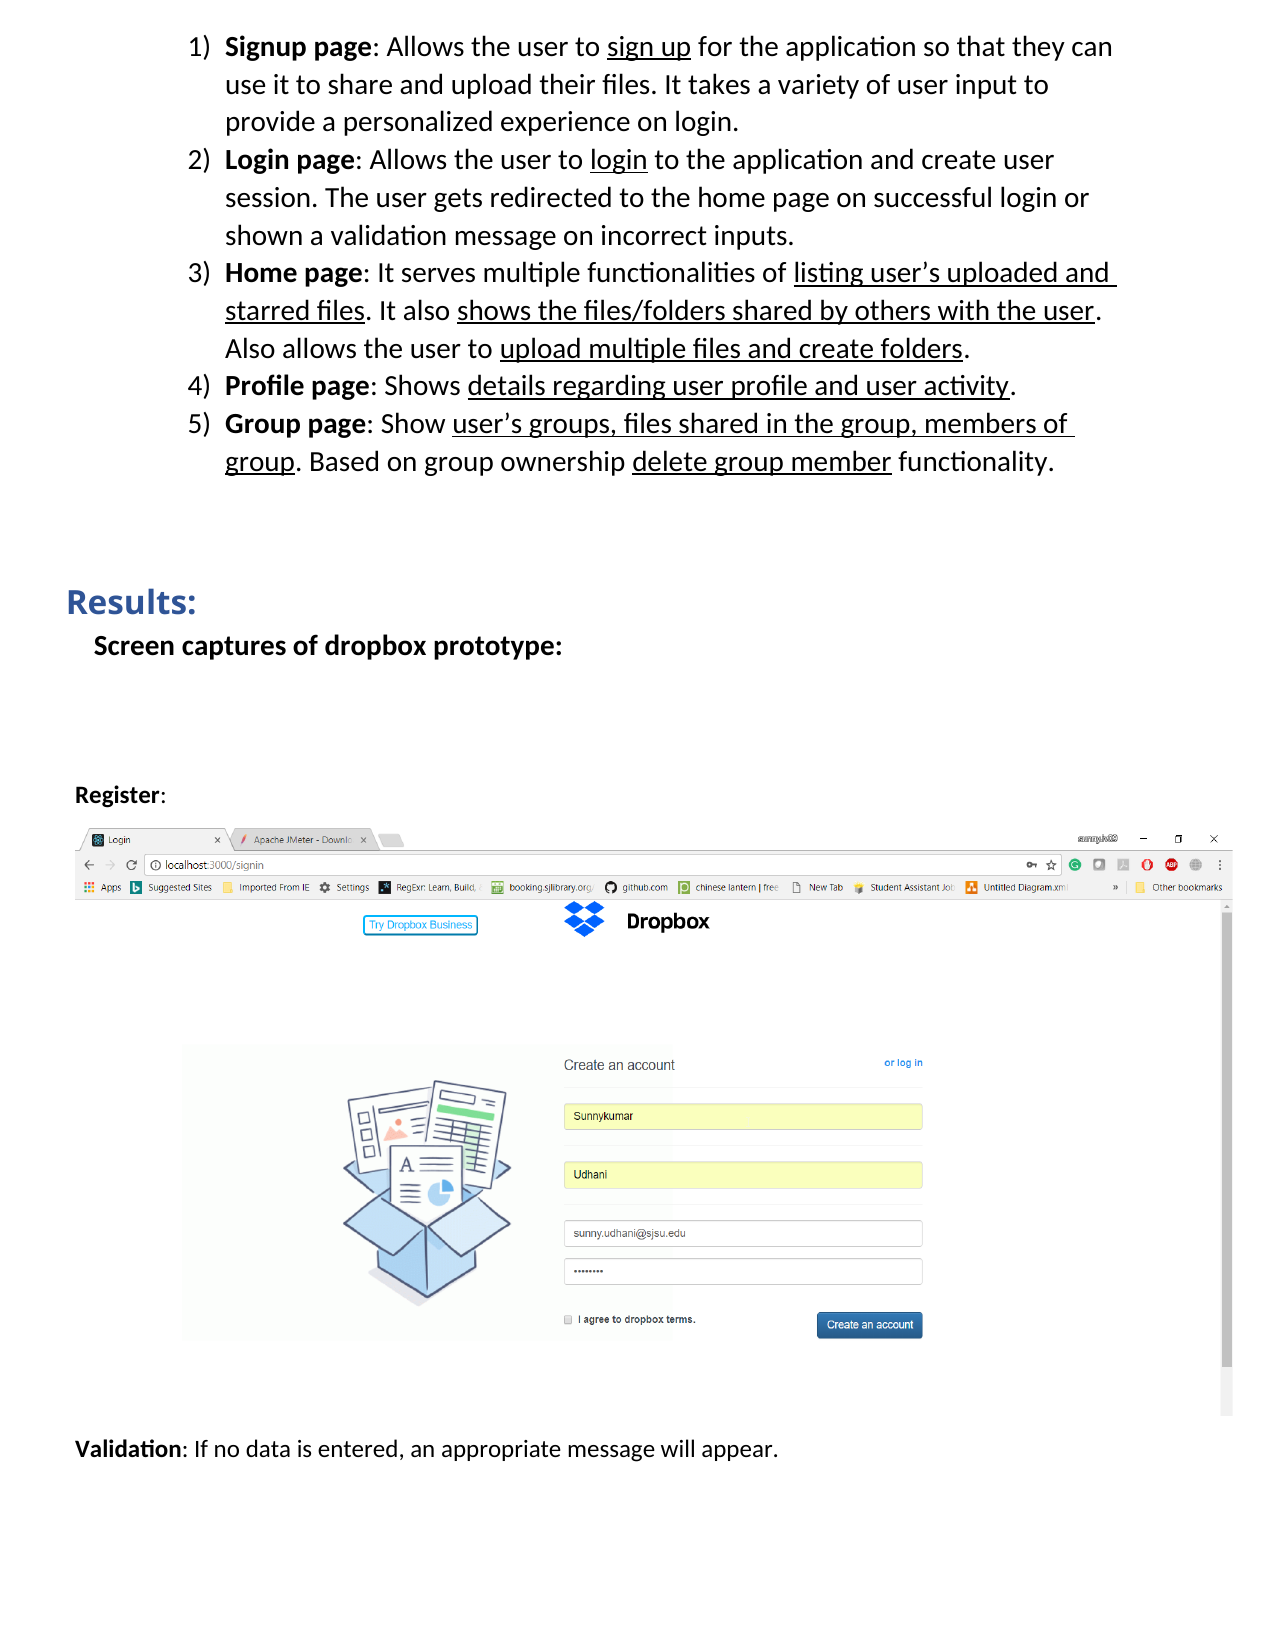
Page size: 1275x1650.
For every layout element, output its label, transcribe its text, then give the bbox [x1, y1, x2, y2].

list Profile page: Shows details regarding user profile and user activity. [187, 367, 1125, 403]
subtitle Results: [66, 579, 1125, 624]
list Group page: Show user’s groups, files shared in the group, members of group. Based on group ownership delete group member functionality. [187, 405, 1125, 508]
text Register: [75, 779, 1125, 810]
picture [75, 828, 1233, 1416]
list Signup page: Allows the user to sign up for the application so that they can use it to share and upload their files. It takes a variety of user input to provide a personalized experience on login. [187, 28, 1125, 139]
list Home page: It serves multiple functionalities of listing user’s uploaded and starred files. It also shows the files/folders shared by others with the user. Also allows the user to upload multiple files and create folders. [187, 254, 1125, 365]
text Validation: If no data is entered, an appropriate message will appear. [75, 1433, 1125, 1464]
list Login page: Allows the user to login to the application and create user session. The user gets redirected to the home page on successful login or shown a validation message on incorrect inputs. [187, 141, 1125, 252]
text Screen captures of dropbox prototype: [94, 627, 1125, 663]
